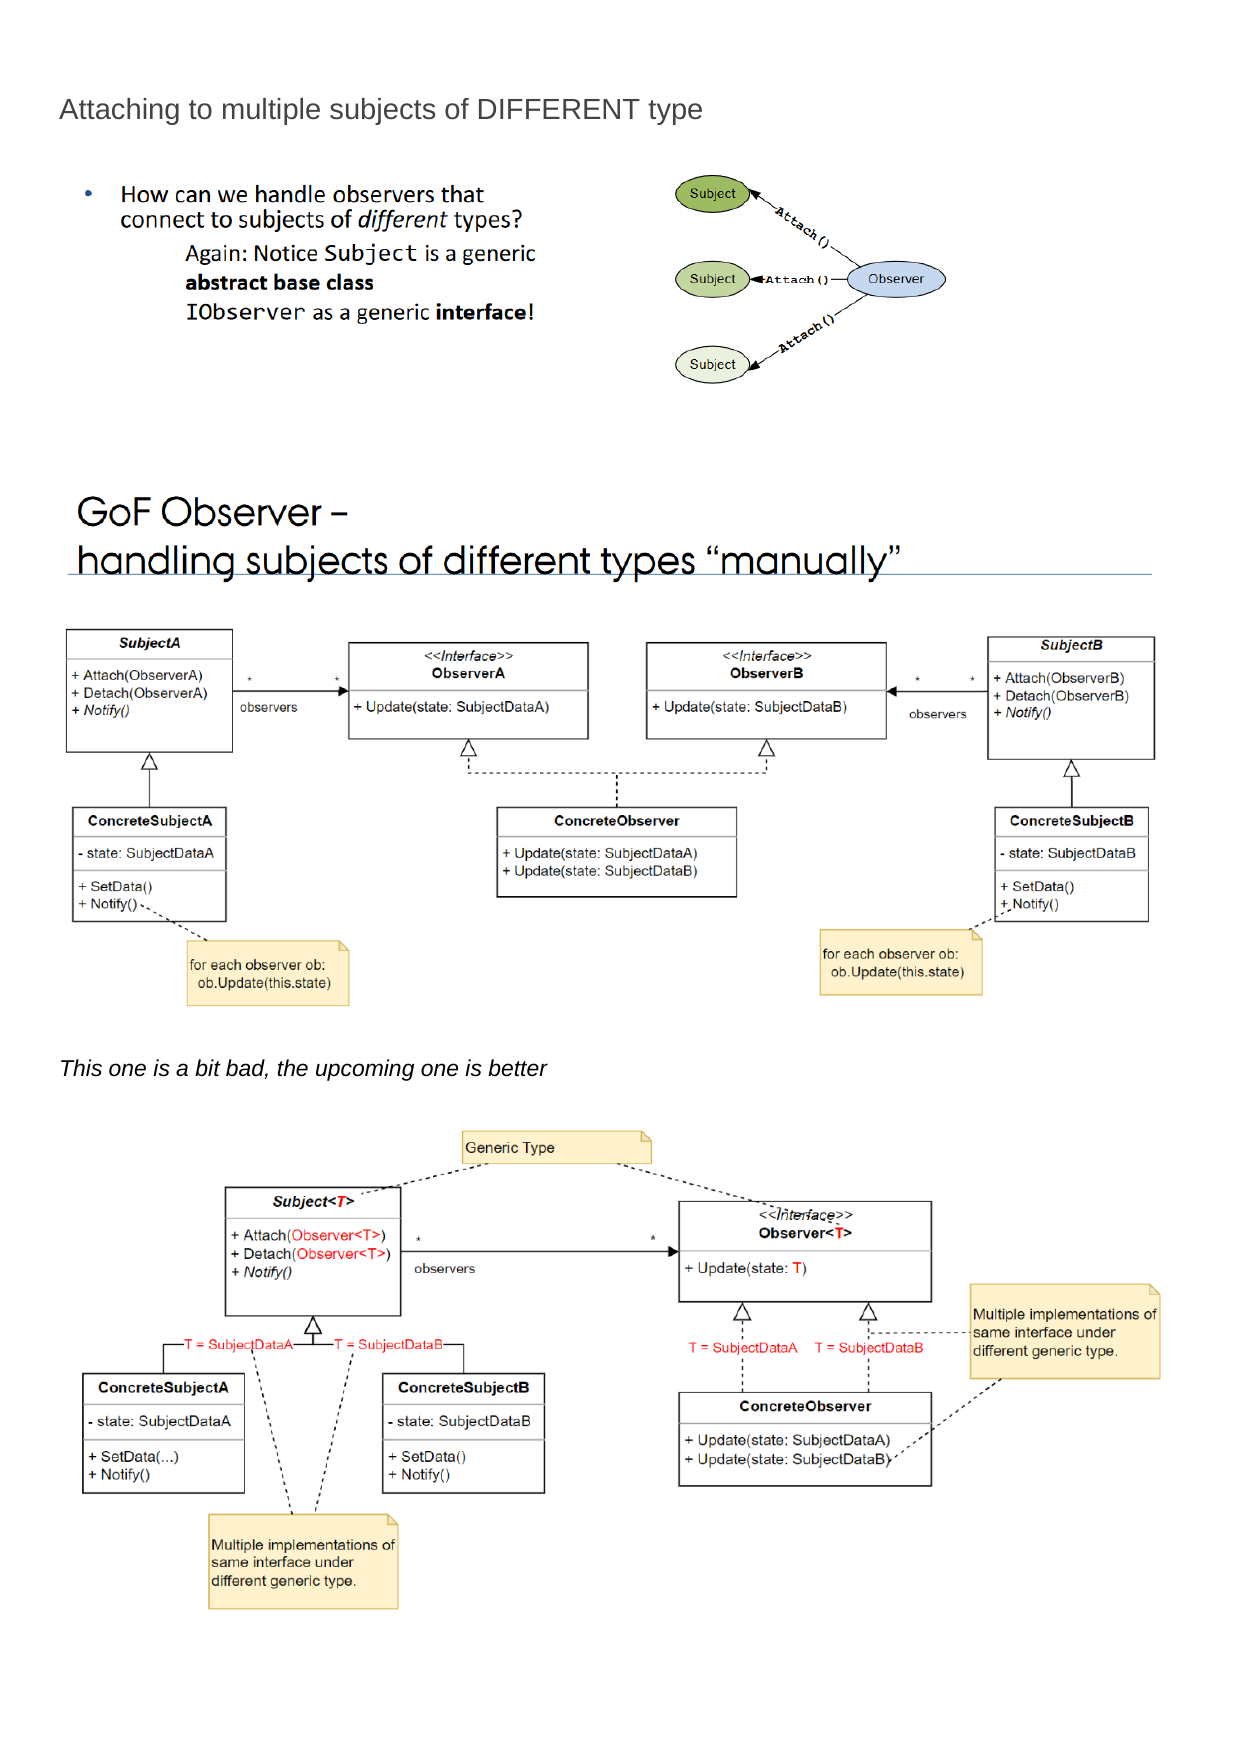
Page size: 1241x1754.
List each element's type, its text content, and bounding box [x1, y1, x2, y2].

text This one is a bit bad, the upcoming one is better [59, 1055, 1181, 1082]
picture [58, 134, 961, 452]
picture [58, 1115, 1182, 1626]
picture [58, 485, 1182, 1022]
subtitle Attaching to multiple subjects of DIFFERENT type [59, 92, 1181, 126]
